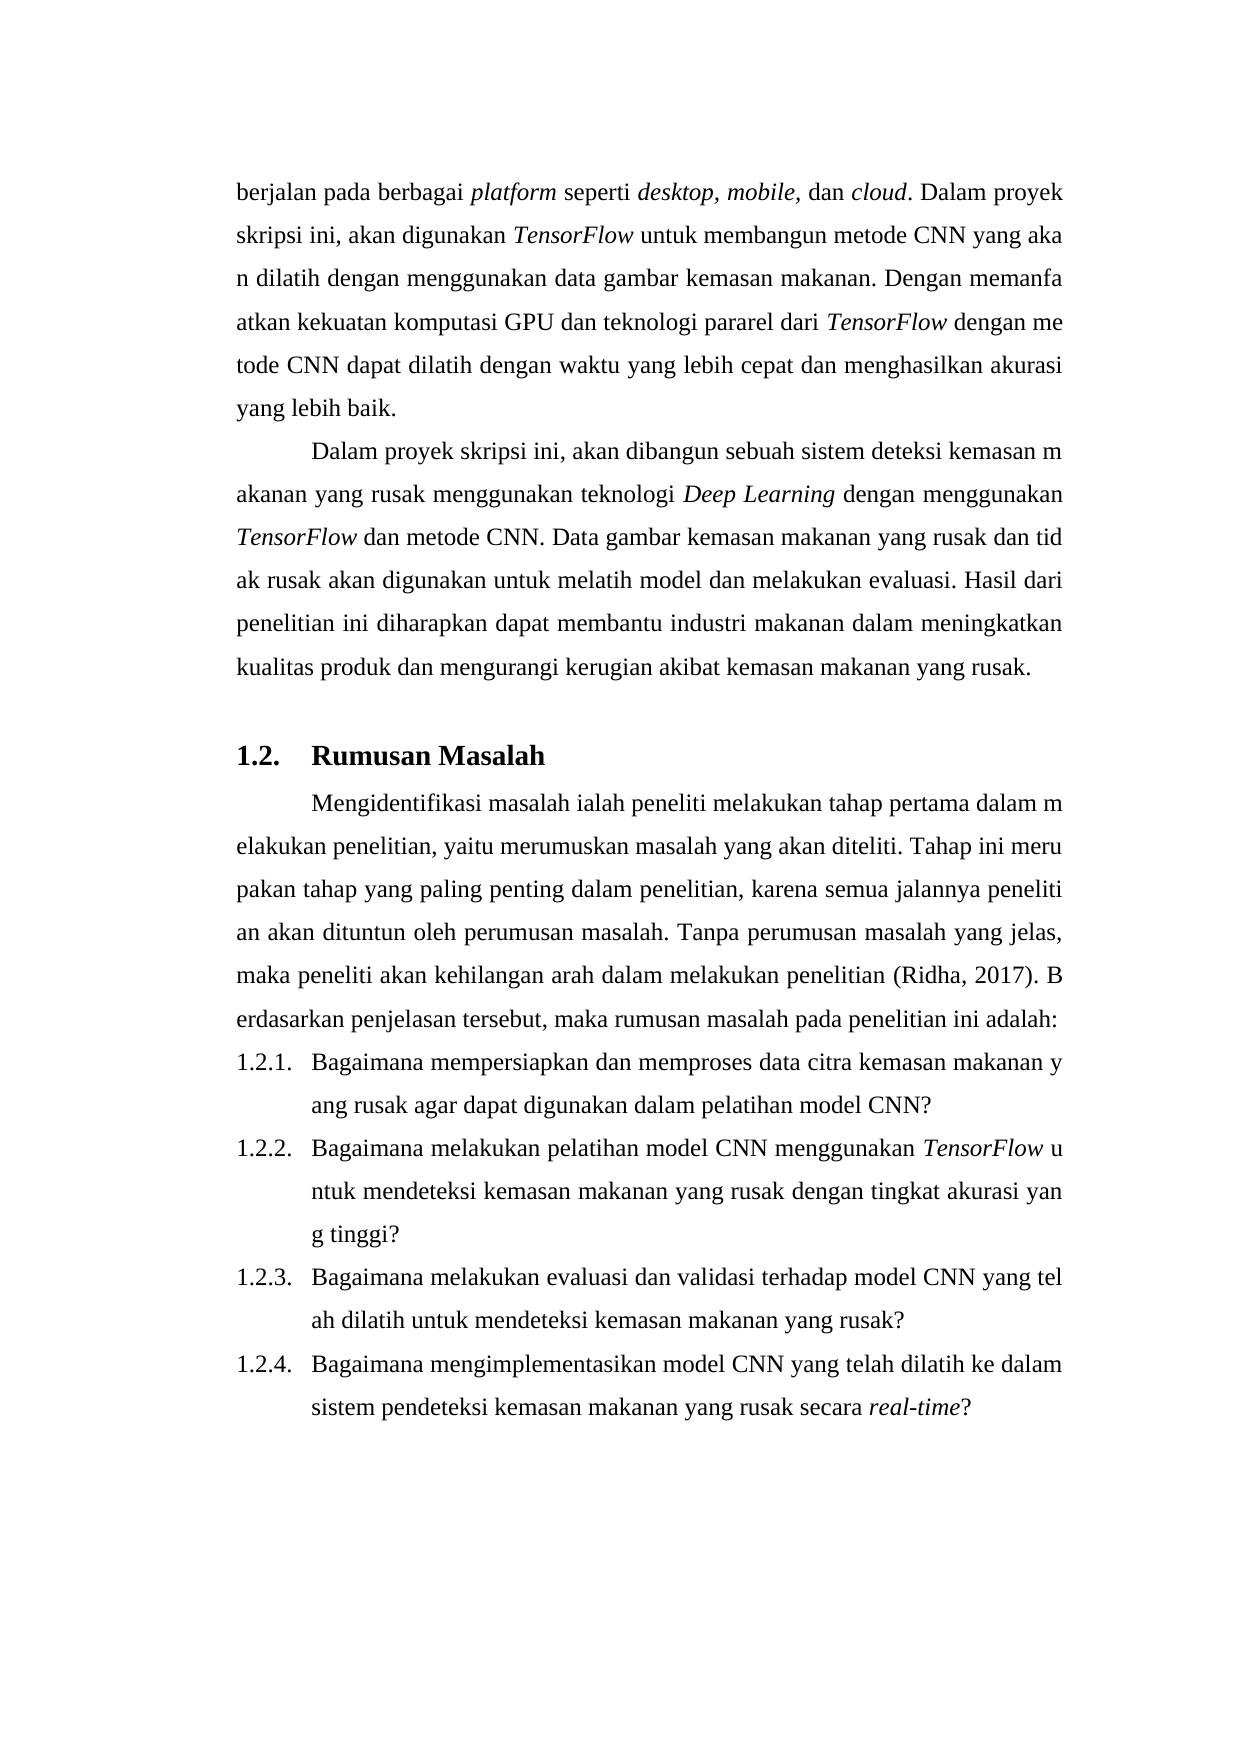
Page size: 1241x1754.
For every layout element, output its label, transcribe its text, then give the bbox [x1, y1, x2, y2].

text berjalan pada berbagai platform seperti desktop, mobile, dan cloud. Dalam proyek skripsi ini, akan digunakan TensorFlow untuk membangun metode CNN yang akan dilatih dengan menggunakan data gambar kemasan makanan. Dengan memanfaatkan kekuatan komputasi GPU dan teknologi pararel dari TensorFlow dengan metode CNN dapat dilatih dengan waktu yang lebih cepat dan menghasilkan akurasi yang lebih baik. [236, 177, 1063, 422]
text Mengidentifikasi masalah ialah peneliti melakukan tahap pertama dalam melakukan penelitian, yaitu merumuskan masalah yang akan diteliti. Tahap ini merupakan tahap yang paling penting dalam penelitian, karena semua jalannya penelitian akan dituntun oleh perumusan masalah. Tanpa perumusan masalah yang jelas, maka peneliti akan kehilangan arah dalam melakukan penelitian (Ridha, 2017). Berdasarkan penjelasan tersebut, maka rumusan masalah pada penelitian ini adalah: [236, 788, 1063, 1032]
list Bagaimana mempersiapkan dan memproses data citra kemasan makanan yang rusak agar dapat digunakan dalam pelatihan model CNN? [236, 1047, 1063, 1119]
list Bagaimana melakukan evaluasi dan validasi terhadap model CNN yang telah dilatih untuk mendeteksi kemasan makanan yang rusak? [236, 1262, 1063, 1334]
subtitle Rumusan Masalah [236, 738, 1063, 771]
list Bagaimana mengimplementasikan model CNN yang telah dilatih ke dalam sistem pendeteksi kemasan makanan yang rusak secara real-time? [236, 1349, 1063, 1421]
list Bagaimana melakukan pelatihan model CNN menggunakan TensorFlow untuk mendeteksi kemasan makanan yang rusak dengan tingkat akurasi yang tinggi? [236, 1133, 1063, 1248]
text Dalam proyek skripsi ini, akan dibangun sebuah sistem deteksi kemasan makanan yang rusak menggunakan teknologi Deep Learning dengan menggunakan TensorFlow dan metode CNN. Data gambar kemasan makanan yang rusak dan tidak rusak akan digunakan untuk melatih model dan melakukan evaluasi. Hasil dari penelitian ini diharapkan dapat membantu industri makanan dalam meningkatkan kualitas produk dan mengurangi kerugian akibat kemasan makanan yang rusak. [236, 436, 1063, 680]
